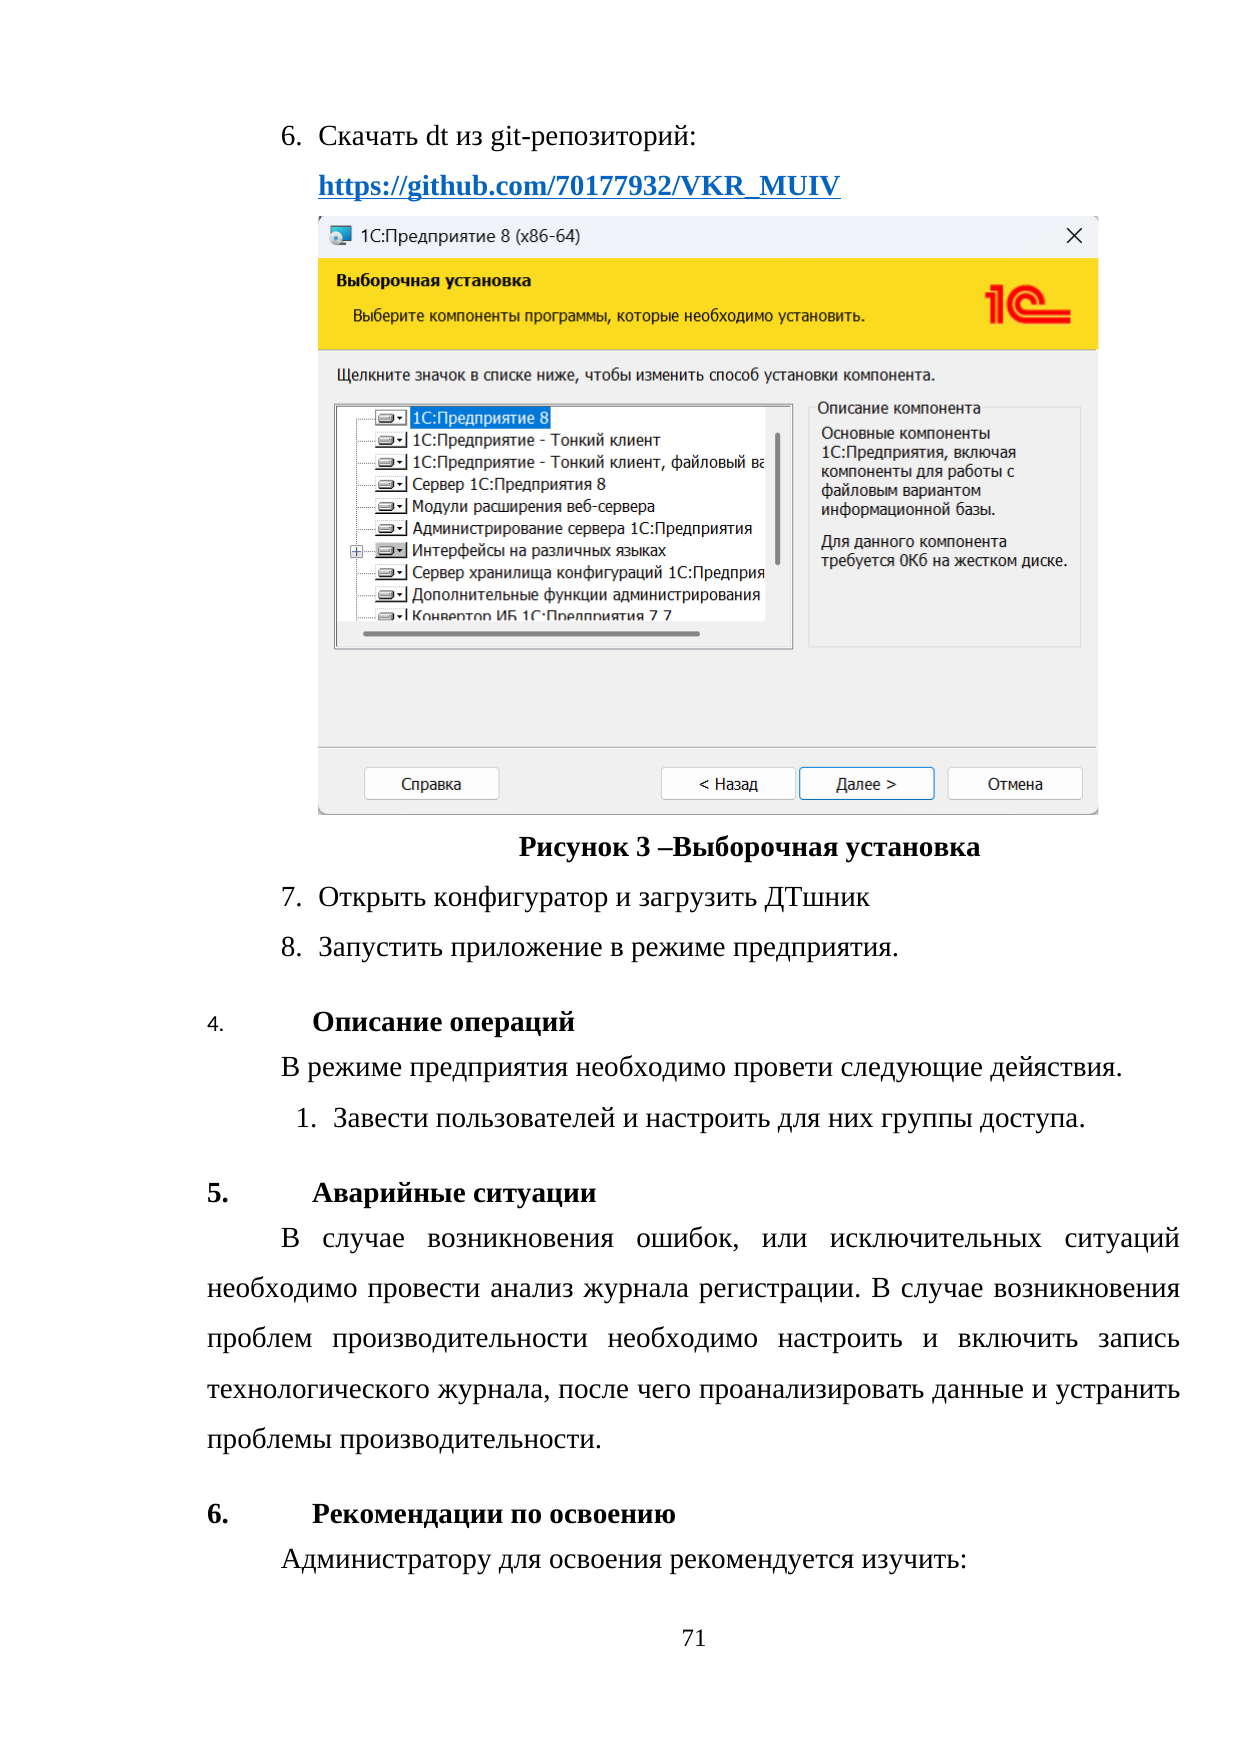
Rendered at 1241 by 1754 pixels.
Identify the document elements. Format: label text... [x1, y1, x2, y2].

list Завести пользователей и настроить для них группы доступа. [295, 1100, 1181, 1133]
list Запустить приложение в режиме предприятия. [281, 929, 1181, 963]
subtitle Рекомендации по освоению [207, 1496, 1181, 1530]
picture [318, 216, 1099, 815]
list Открыть конфигуратор и загрузить ДТшник [281, 879, 1181, 912]
text Администратору для освоения рекомендуется изучить: [207, 1541, 1181, 1575]
text В режиме предприятия необходимо провети следующие дейяствия. [207, 1049, 1181, 1083]
subtitle Аварийные ситуации [207, 1175, 1181, 1208]
subtitle Описание операций [207, 1004, 1181, 1038]
text В случае возникновения ошибок, или исключительных ситуаций необходимо провести анализ журнала регистрации. В случае возникновения проблем производительности необходимо настроить и включить запись технологического журнала, после чего проанализировать данные и устранить проблемы производительности. [207, 1220, 1181, 1454]
list Рисунок 3 –Выборочная установка [318, 829, 1181, 862]
